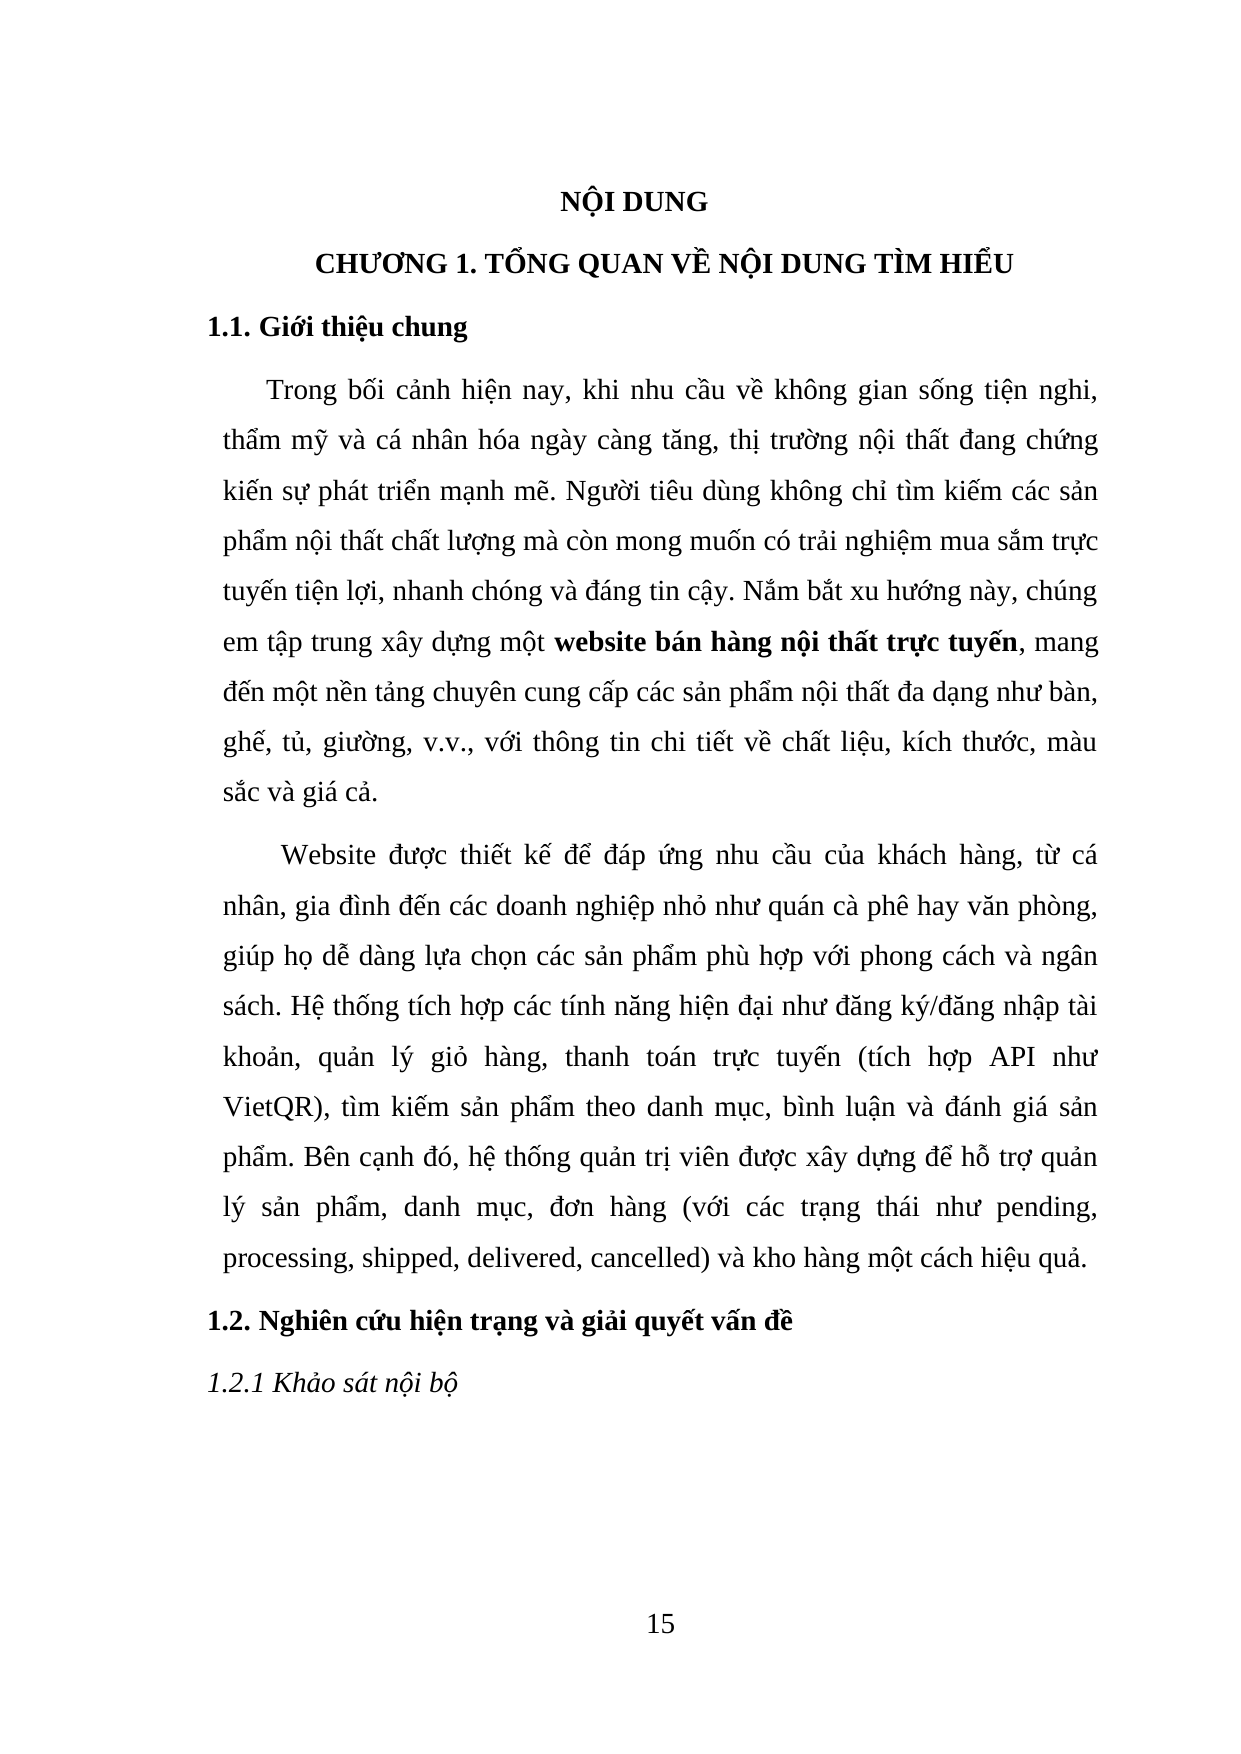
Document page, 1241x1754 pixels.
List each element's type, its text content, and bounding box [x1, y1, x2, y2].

text Website được thiết kế để đáp ứng nhu cầu của khách hàng, từ cá nhân, gia đình đến các doanh nghiệp nhỏ như quán cà phê hay văn phòng, giúp họ dễ dàng lựa chọn các sản phẩm phù hợp với phong cách và ngân sách. Hệ thống tích hợp các tính năng hiện đại như đăng ký/đăng nhập tài khoản, quản lý giỏ hàng, thanh toán trực tuyến (tích hợp API như VietQR), tìm kiếm sản phẩm theo danh mục, bình luận và đánh giá sản phẩm. Bên cạnh đó, hệ thống quản trị viên được xây dựng để hỗ trợ quản lý sản phẩm, danh mục, đơn hàng (với các trạng thái như pending, processing, shipped, delivered, cancelled) và kho hàng một cách hiệu quả. [223, 837, 1099, 1273]
subtitle 1.2.1 Khảo sát nội bộ [207, 1366, 1099, 1399]
subtitle 1.2. Nghiên cứu hiện trạng và giải quyết vấn đề [207, 1303, 1122, 1336]
text Trong bối cảnh hiện nay, khi nhu cầu về không gian sống tiện nghi, thẩm mỹ và cá nhân hóa ngày càng tăng, thị trường nội thất đang chứng kiến sự phát triển mạnh mẽ. Người tiêu dùng không chỉ tìm kiếm các sản phẩm nội thất chất lượng mà còn mong muốn có trải nghiệm mua sắm trực tuyến tiện lợi, nhanh chóng và đáng tin cậy. Nắm bắt xu hướng này, chúng em tập trung xây dựng một website bán hàng nội thất trực tuyến, mang đến một nền tảng chuyên cung cấp các sản phẩm nội thất đa dạng như bàn, ghế, tủ, giường, v.v., với thông tin chi tiết về chất liệu, kích thước, màu sắc và giá cả. [223, 372, 1099, 808]
subtitle NỘI DUNG [207, 184, 1062, 217]
subtitle 1.1. Giới thiệu chung [207, 309, 1122, 343]
subtitle CHƯƠNG 1. TỔNG QUAN VỀ NỘI DUNG TÌM HIỂU [207, 246, 1122, 280]
